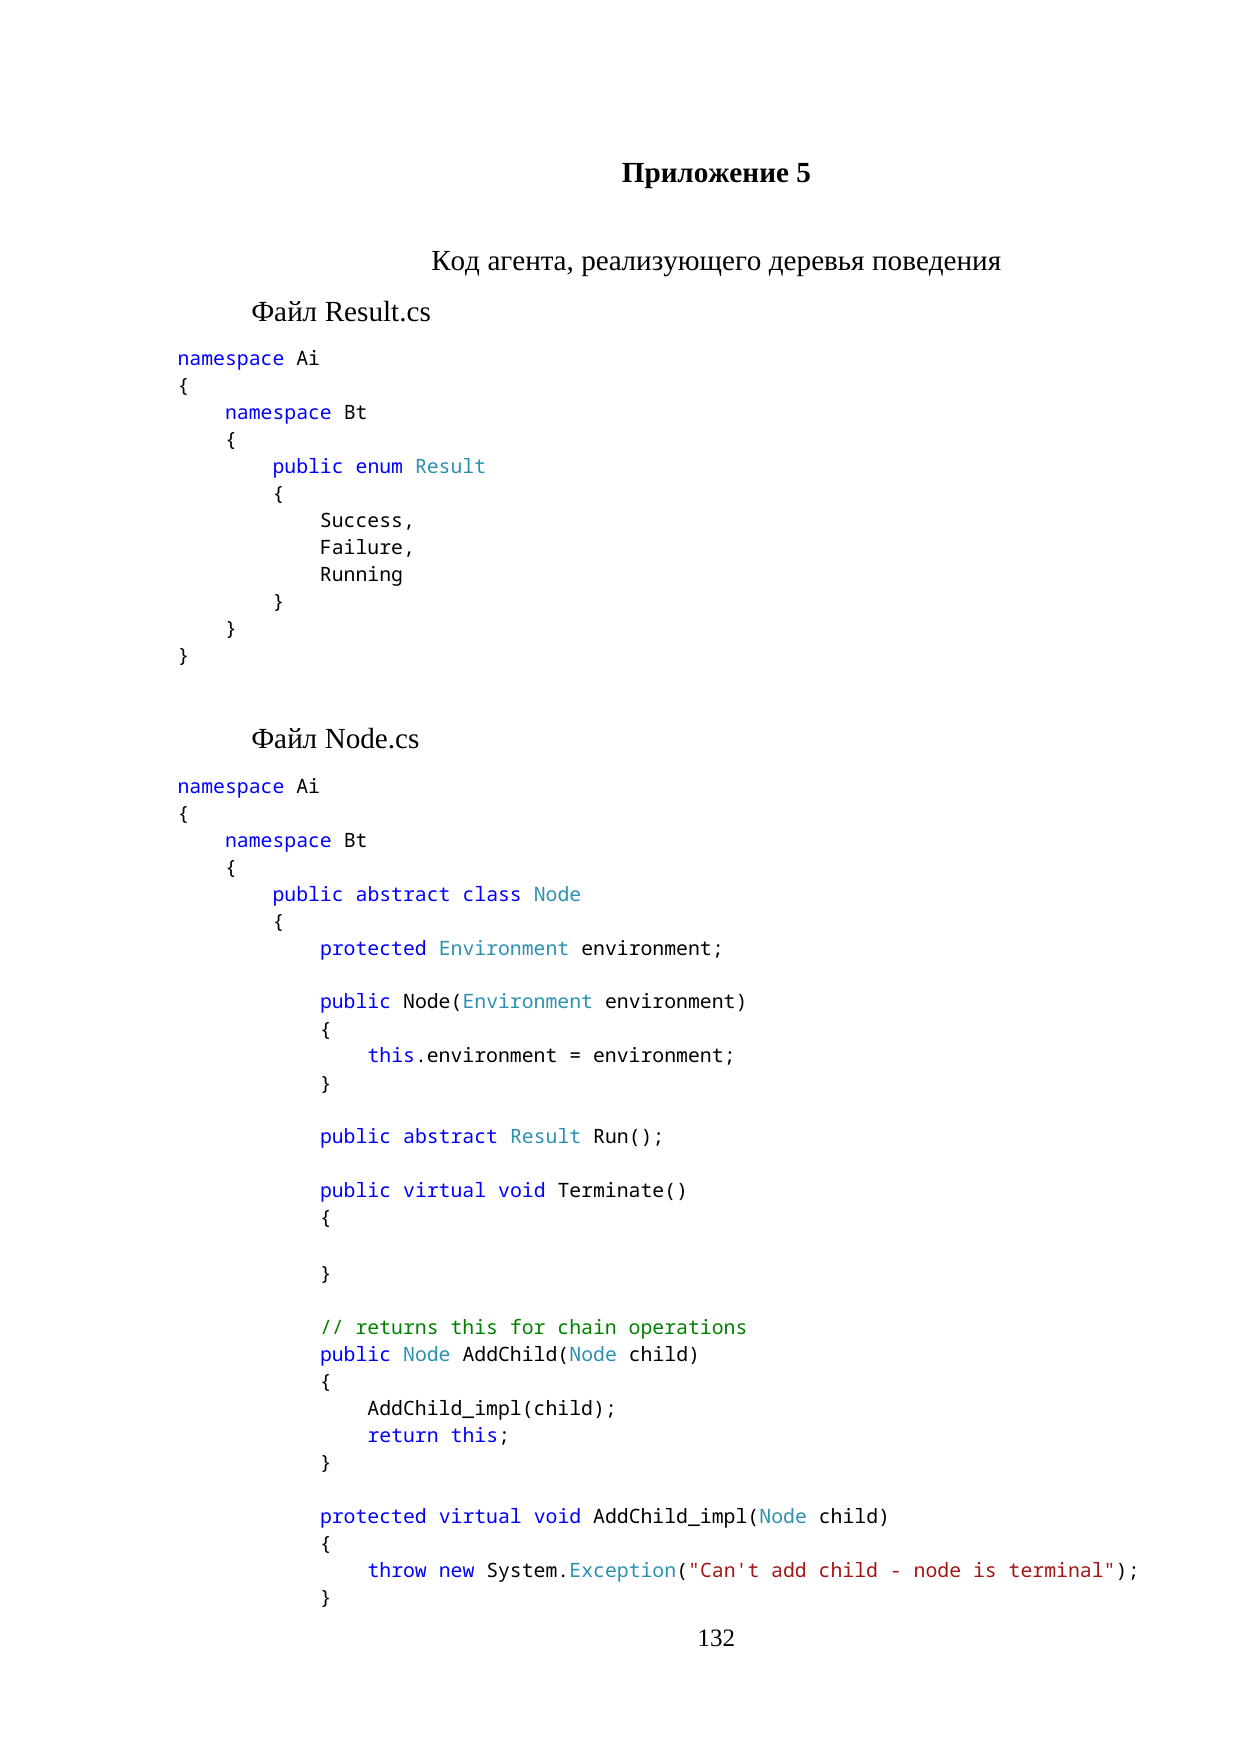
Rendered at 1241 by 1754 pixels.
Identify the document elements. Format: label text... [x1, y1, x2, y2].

text { [177, 1367, 1181, 1394]
text Файл Node.cs [177, 722, 1181, 755]
text namespace Ai [177, 772, 1181, 799]
text namespace Bt [177, 826, 1181, 853]
text { [177, 1529, 1181, 1556]
text Failure, [177, 533, 1181, 560]
text } [177, 1069, 1181, 1096]
text protected virtual void AddChild_impl(Node child) [177, 1502, 1181, 1529]
text Running [177, 560, 1181, 587]
text { [177, 1015, 1181, 1042]
text } [177, 1448, 1181, 1475]
subtitle Приложение 5 [251, 156, 1181, 189]
text public enum Result [177, 452, 1181, 479]
text public Node(Environment environment) [177, 988, 1181, 1015]
text // returns this for chain operations [177, 1313, 1181, 1340]
text this.environment = environment; [177, 1042, 1181, 1069]
text { [177, 371, 1181, 398]
text { [177, 479, 1181, 506]
text { [177, 425, 1181, 452]
text public abstract Result Run(); [177, 1123, 1181, 1150]
text namespace Bt [177, 398, 1181, 425]
text { [177, 853, 1181, 880]
text { [177, 799, 1181, 826]
text { [177, 1204, 1181, 1231]
text AddChild_impl(child); [177, 1394, 1181, 1421]
text public Node AddChild(Node child) [177, 1340, 1181, 1367]
text Success, [177, 506, 1181, 533]
text protected Environment environment; [177, 934, 1181, 961]
text Файл Result.cs [177, 294, 1181, 327]
text throw new System.Exception("Can't add child - node is terminal"); [177, 1556, 1181, 1583]
text namespace Ai [177, 344, 1181, 371]
text } [177, 1259, 1181, 1286]
text } [177, 641, 1181, 668]
text } [177, 1583, 1181, 1610]
text return this; [177, 1421, 1181, 1448]
text Код агента, реализующего деревья поведения [177, 243, 1181, 277]
text } [177, 614, 1181, 641]
text } [177, 587, 1181, 614]
text { [177, 907, 1181, 934]
text public virtual void Terminate() [177, 1177, 1181, 1204]
text public abstract class Node [177, 880, 1181, 907]
